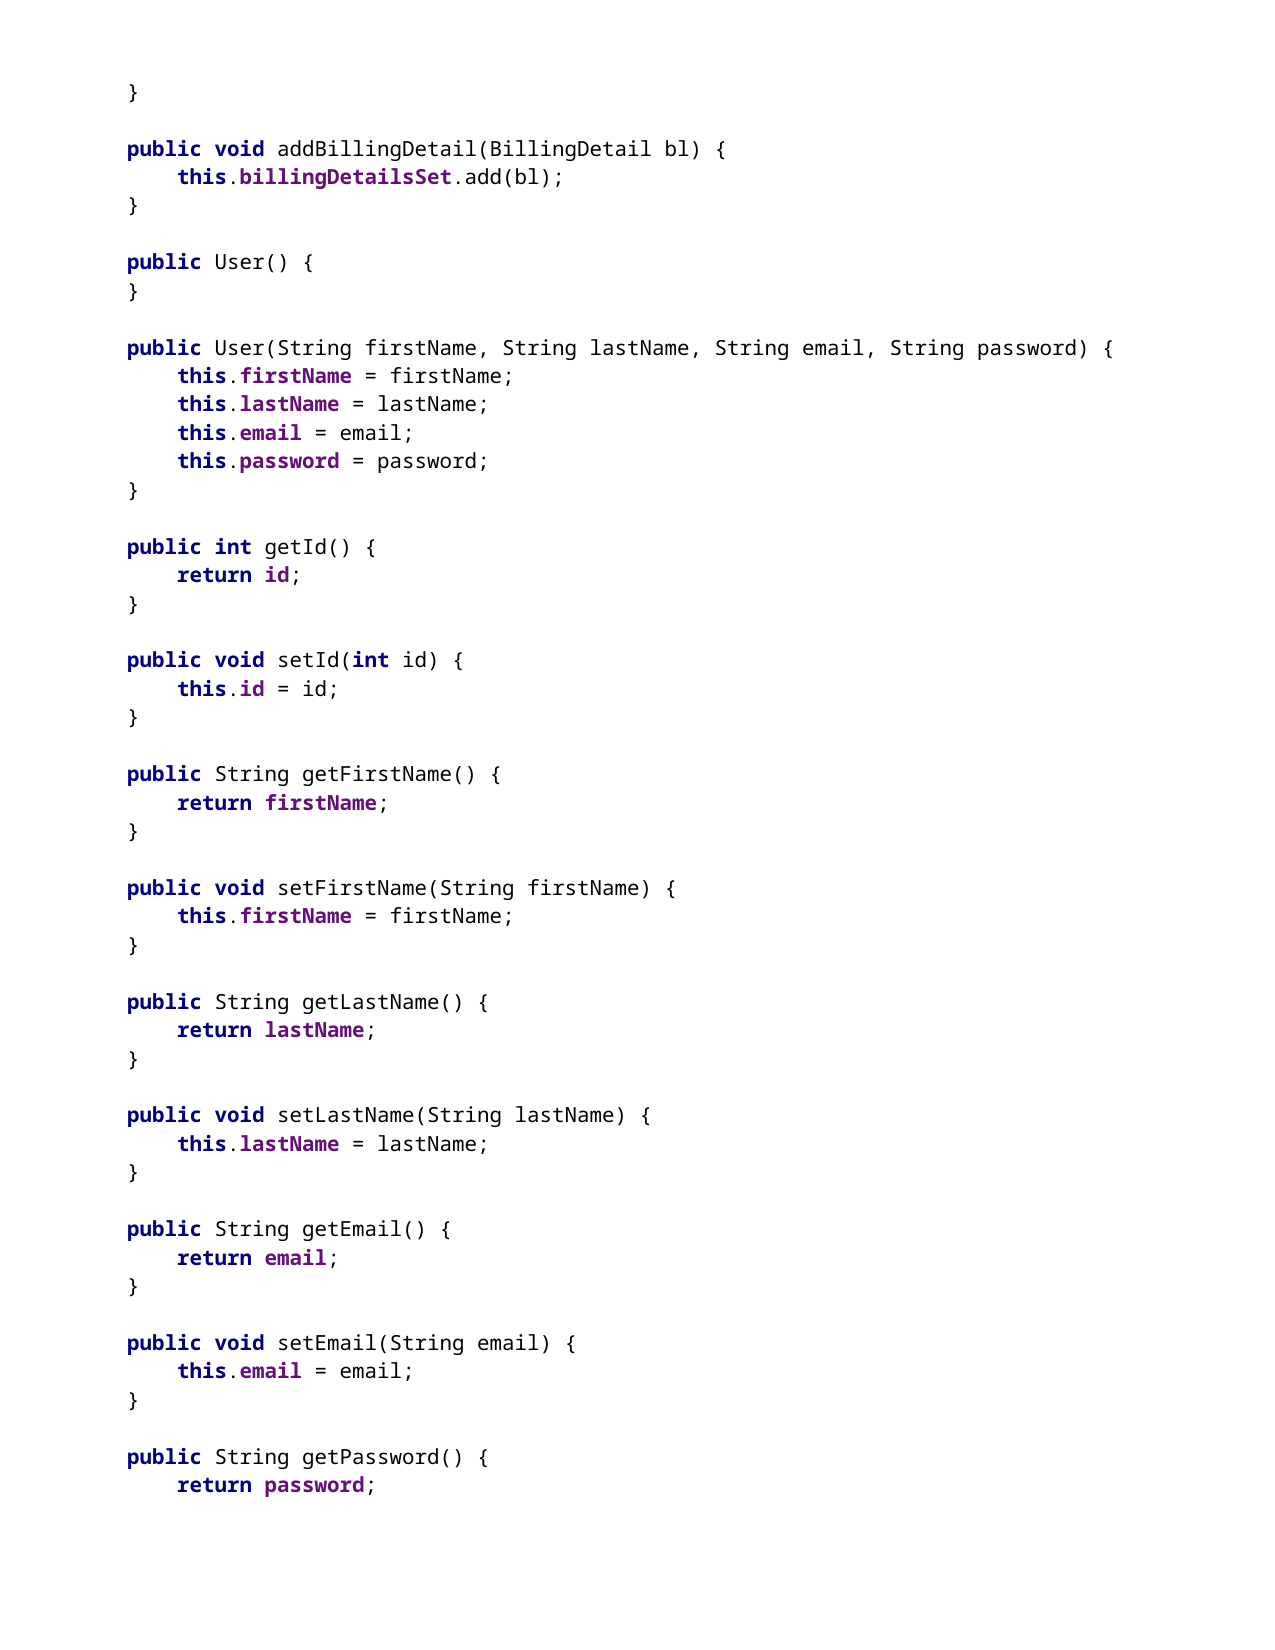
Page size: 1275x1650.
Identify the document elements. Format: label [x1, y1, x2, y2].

text [77, 77, 1198, 1499]
